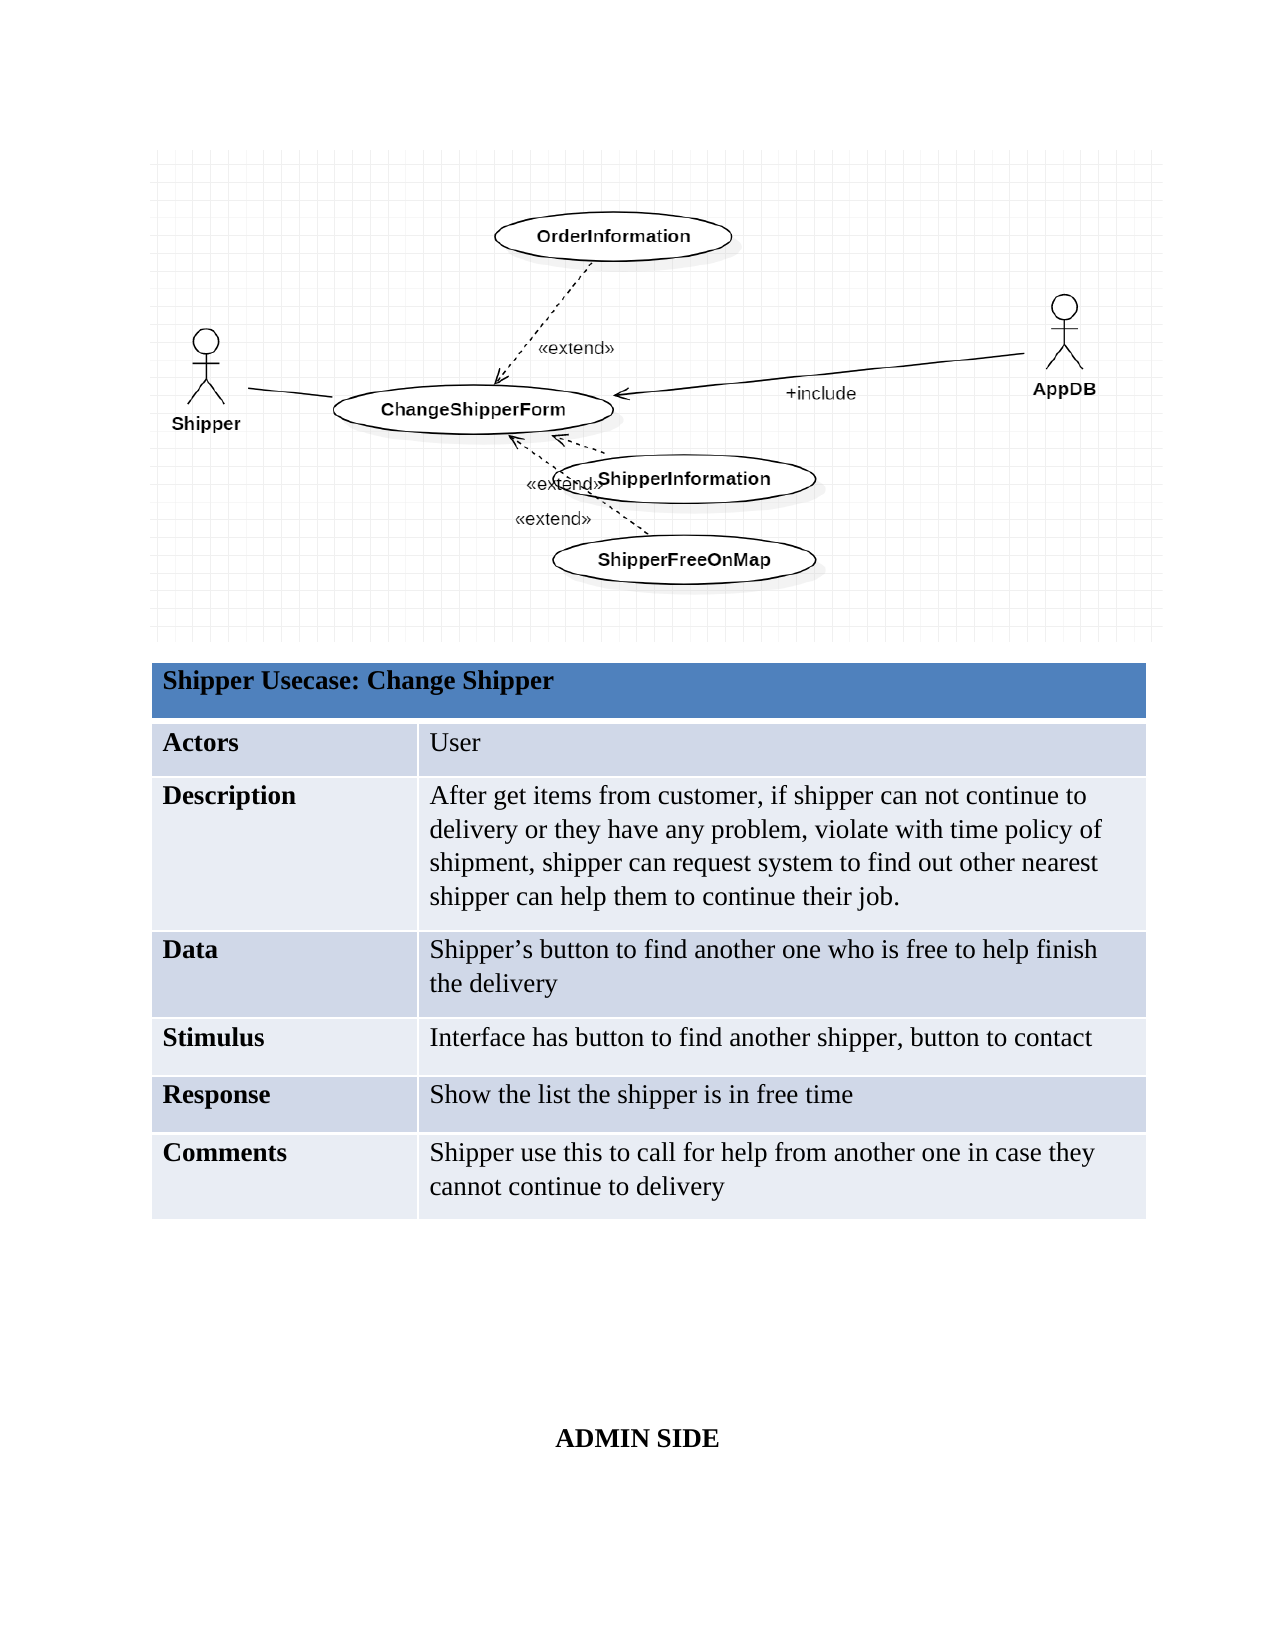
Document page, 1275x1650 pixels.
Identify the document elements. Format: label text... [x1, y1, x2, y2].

table_cell Stimulus [152, 1019, 417, 1075]
table_cell Shipper use this to call for help from another one in case they cannot continue to delivery [419, 1135, 1146, 1219]
table_cell After get items from customer, if shipper can not continue to delivery or they have any problem, violate with time policy of shipment, shipper can request system to find out other nearest shipper can help them to continue their job. [419, 778, 1146, 930]
table_cell Comments [152, 1135, 417, 1219]
text ADMIN SIDE [150, 1422, 1125, 1454]
table_cell User [419, 724, 1146, 776]
table_cell Show the list the shipper is in free time [419, 1077, 1146, 1132]
table_cell Data [152, 932, 417, 1017]
table_cell Description [152, 778, 417, 930]
table_cell Response [152, 1077, 417, 1132]
table_header Shipper Usecase: Change Shipper [152, 663, 1146, 718]
table_cell Interface has button to find another shipper, button to contact [419, 1019, 1146, 1075]
table_cell Actors [152, 724, 417, 776]
picture [150, 150, 1163, 642]
table_cell Shipper’s button to find another one who is free to help finish the delivery [419, 932, 1146, 1017]
